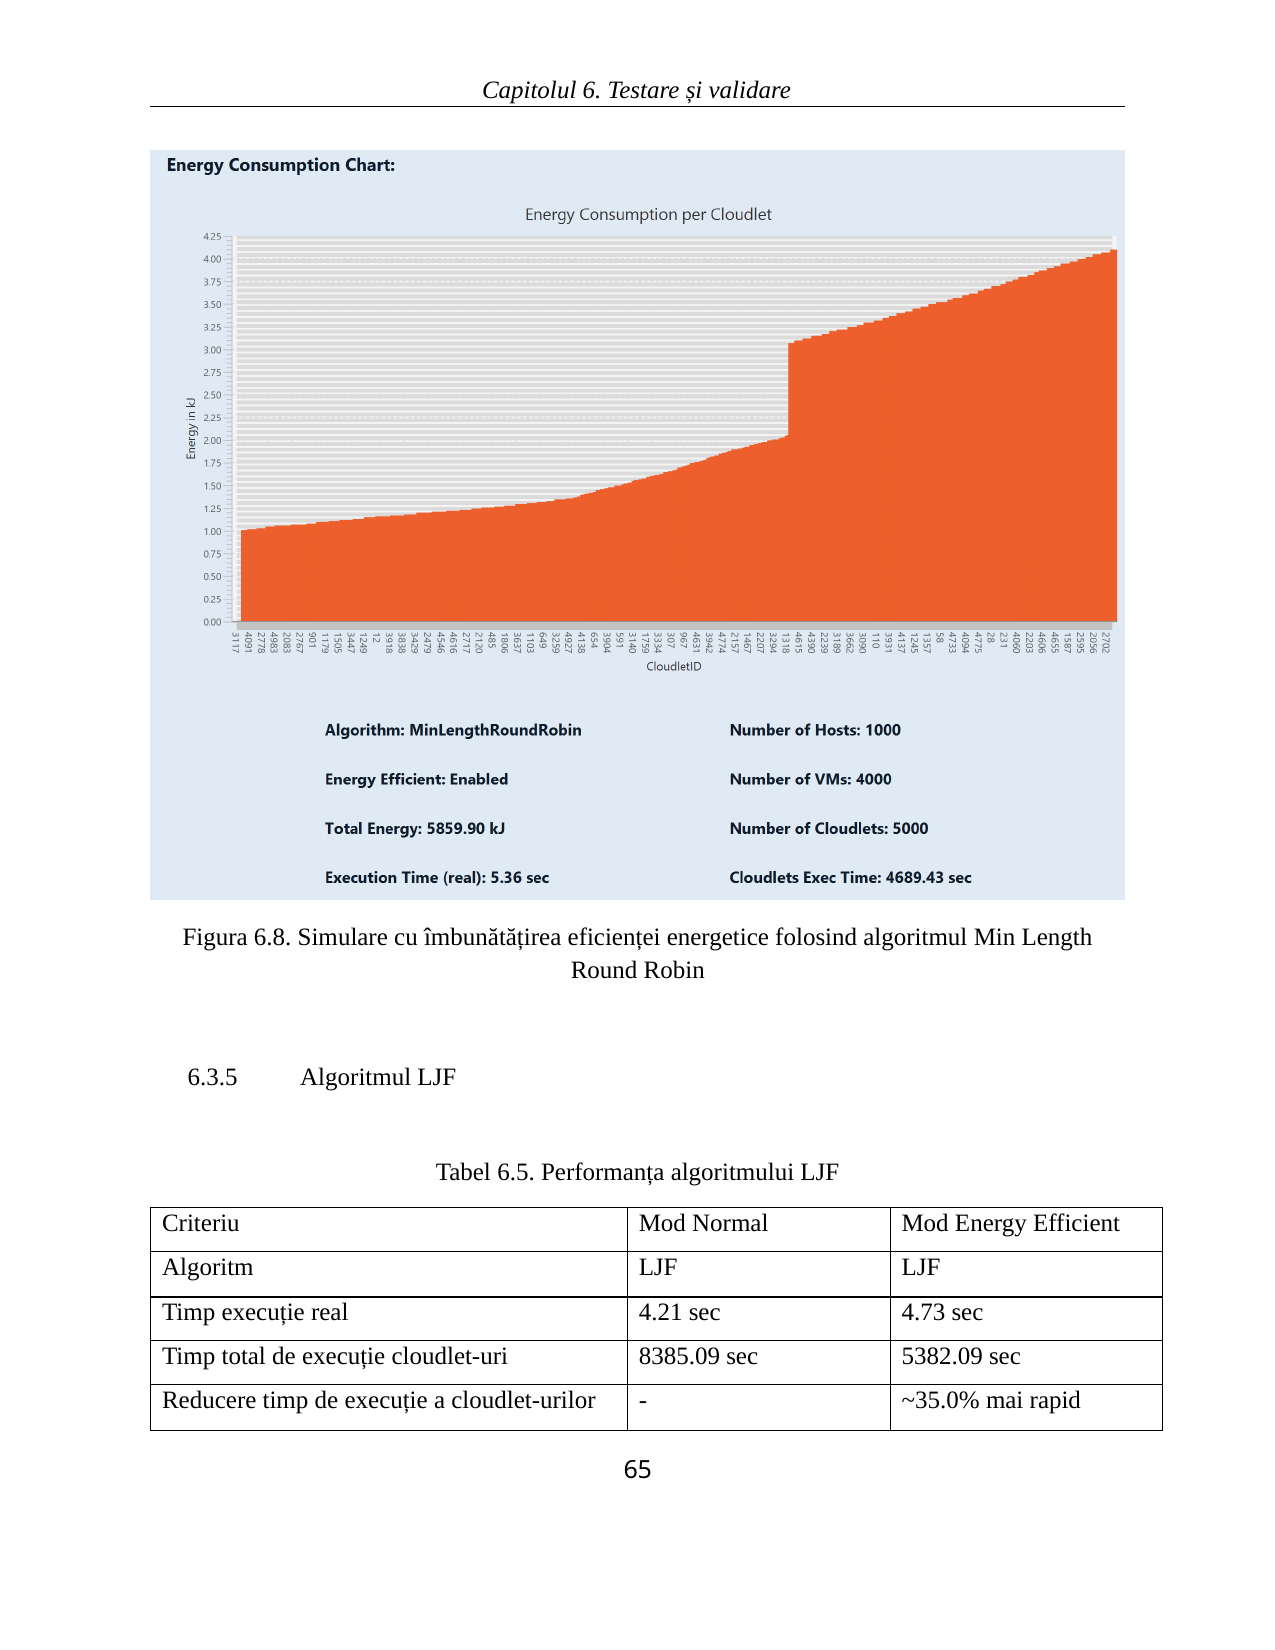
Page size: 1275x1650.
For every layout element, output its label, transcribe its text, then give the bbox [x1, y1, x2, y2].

table_cell 8385.09 sec [628, 1341, 890, 1384]
table_cell Reducere timp de execuție a cloudlet-urilor [151, 1385, 627, 1429]
table_cell 4.21 sec [628, 1298, 890, 1340]
table_cell 4.73 sec [891, 1298, 1162, 1340]
table_header Mod Normal [628, 1208, 890, 1251]
text Tabel 6.5. Performanța algoritmului LJF [150, 1157, 1125, 1186]
table_cell - [628, 1385, 890, 1429]
table_header Mod Energy Efficient [891, 1208, 1162, 1251]
text Figura 6.8. Simulare cu îmbunătățirea eficienței energetice folosind algoritmul Min Length Round Robin [150, 922, 1125, 983]
text Algoritmul LJF [187, 1062, 1125, 1091]
table_cell LJF [891, 1252, 1162, 1296]
table_cell Timp execuție real [151, 1298, 627, 1340]
table_cell ~35.0% mai rapid [891, 1385, 1162, 1429]
table_cell Algoritm [151, 1252, 627, 1296]
table_cell LJF [628, 1252, 890, 1296]
table_cell Timp total de execuție cloudlet-uri [151, 1341, 627, 1384]
table_cell 5382.09 sec [891, 1341, 1162, 1384]
table_header Criteriu [151, 1208, 627, 1251]
picture [150, 150, 1125, 900]
